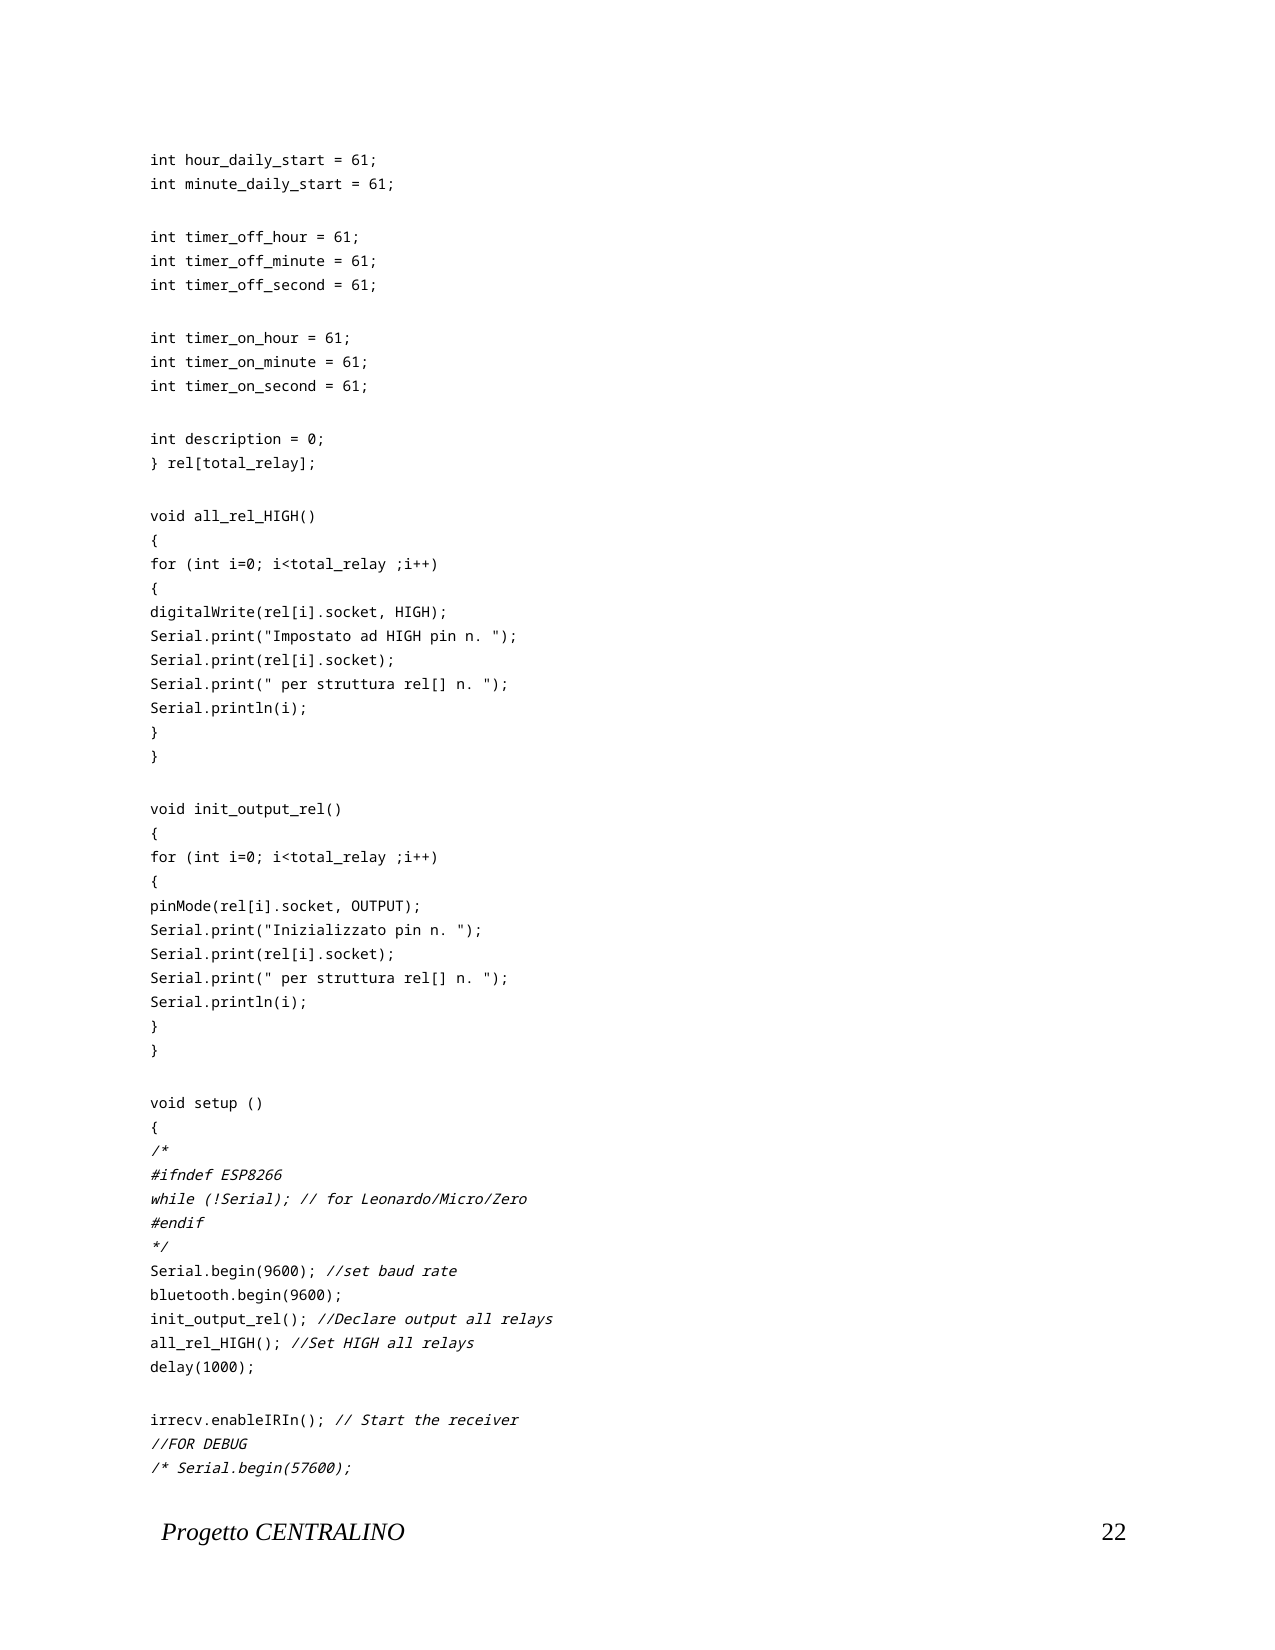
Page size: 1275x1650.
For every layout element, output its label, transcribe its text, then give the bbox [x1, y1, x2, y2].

text digitalWrite(rel[i].socket, HIGH); [150, 602, 1125, 622]
text pinMode(rel[i].socket, OUTPUT); [150, 895, 1125, 915]
text { [150, 823, 1125, 843]
text void setup () [150, 1092, 1125, 1112]
text Serial.begin(9600); //set baud rate [150, 1261, 1125, 1281]
text Serial.print(rel[i].socket); [150, 650, 1125, 670]
text delay(1000); [150, 1357, 1125, 1406]
text } [150, 722, 1125, 742]
text { [150, 578, 1125, 598]
text } [150, 1040, 1125, 1088]
text Serial.println(i); [150, 698, 1125, 718]
text Serial.print(" per struttura rel[] n. "); [150, 674, 1125, 694]
text } rel[total_relay]; [150, 453, 1125, 501]
text int timer_off_minute = 61; [150, 251, 1125, 271]
text int timer_on_minute = 61; [150, 352, 1125, 372]
text int timer_on_hour = 61; [150, 328, 1125, 348]
text Serial.print(" per struttura rel[] n. "); [150, 967, 1125, 987]
text for (int i=0; i<total_relay ;i++) [150, 847, 1125, 867]
text } [150, 746, 1125, 795]
text #ifndef ESP8266 [150, 1165, 1125, 1184]
text #endif [150, 1213, 1125, 1233]
text Serial.println(i); [150, 992, 1125, 1011]
text all_rel_HIGH(); //Set HIGH all relays [150, 1333, 1125, 1353]
text /* Serial.begin(57600); [150, 1458, 1125, 1478]
text int description = 0; [150, 429, 1125, 449]
text //FOR DEBUG [150, 1434, 1125, 1454]
text while (!Serial); // for Leonardo/Micro/Zero [150, 1189, 1125, 1209]
text { [150, 530, 1125, 549]
text irrecv.enableIRIn(); // Start the receiver [150, 1410, 1125, 1430]
text bluetooth.begin(9600); [150, 1285, 1125, 1305]
text } [150, 1016, 1125, 1036]
text for (int i=0; i<total_relay ;i++) [150, 554, 1125, 574]
text Serial.print("Impostato ad HIGH pin n. "); [150, 626, 1125, 646]
text init_output_rel(); //Declare output all relays [150, 1309, 1125, 1329]
text */ [150, 1237, 1125, 1257]
text int timer_off_second = 61; [150, 275, 1125, 324]
text int timer_on_second = 61; [150, 376, 1125, 424]
text /* [150, 1141, 1125, 1161]
text int timer_off_hour = 61; [150, 227, 1125, 247]
text Serial.print("Inizializzato pin n. "); [150, 919, 1125, 939]
text Serial.print(rel[i].socket); [150, 943, 1125, 963]
text { [150, 1117, 1125, 1136]
text int minute_daily_start = 61; [150, 174, 1125, 223]
text void init_output_rel() [150, 799, 1125, 819]
text void all_rel_HIGH() [150, 506, 1125, 526]
text { [150, 871, 1125, 891]
text int hour_daily_start = 61; [150, 150, 1125, 170]
